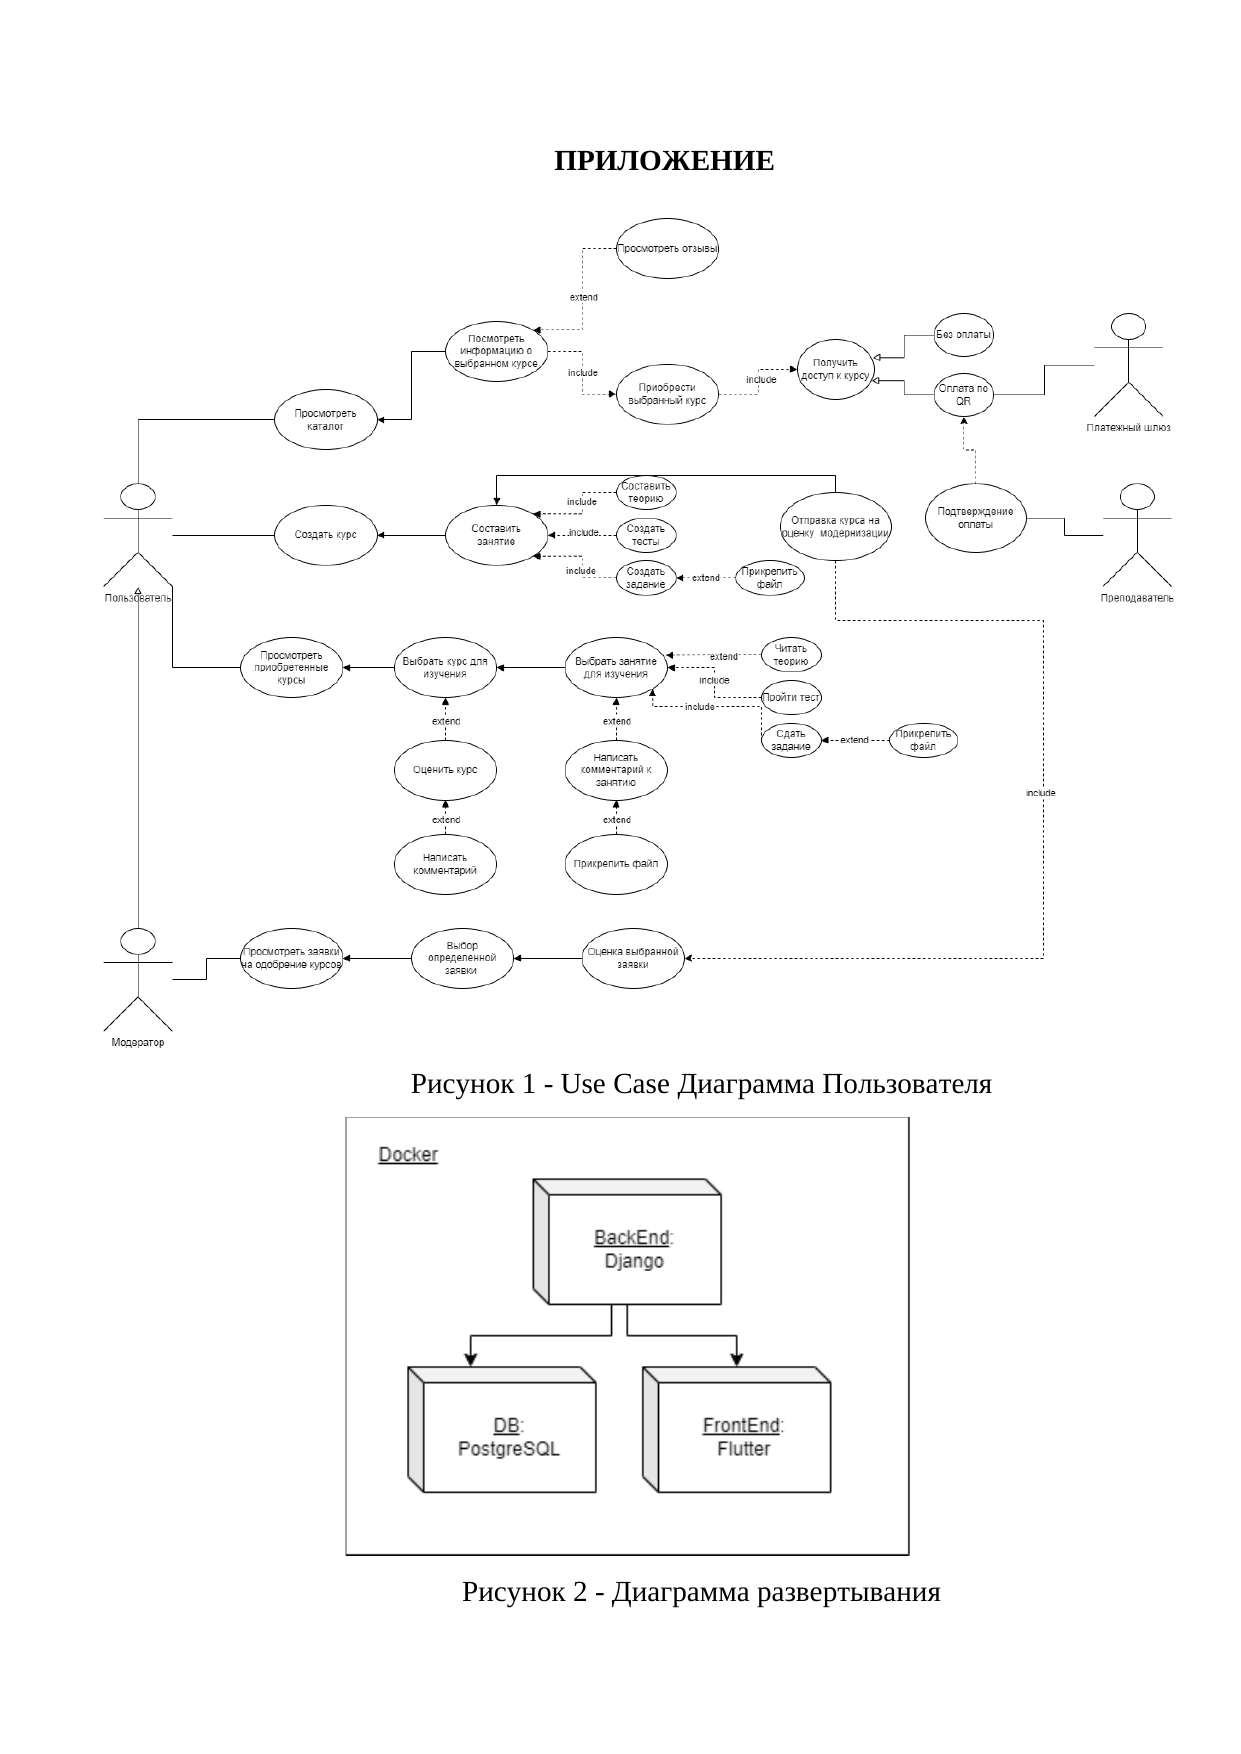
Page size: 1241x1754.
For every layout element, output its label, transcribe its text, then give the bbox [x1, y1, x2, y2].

text Рисунок 1 - Use Case Диаграмма Пользователя [177, 1067, 1152, 1100]
list ПРИЛОЖЕНИЕ [177, 143, 1152, 177]
picture [345, 1117, 910, 1556]
picture [103, 218, 1174, 1049]
text Рисунок 2 - Диаграмма развертывания [177, 1574, 1152, 1608]
